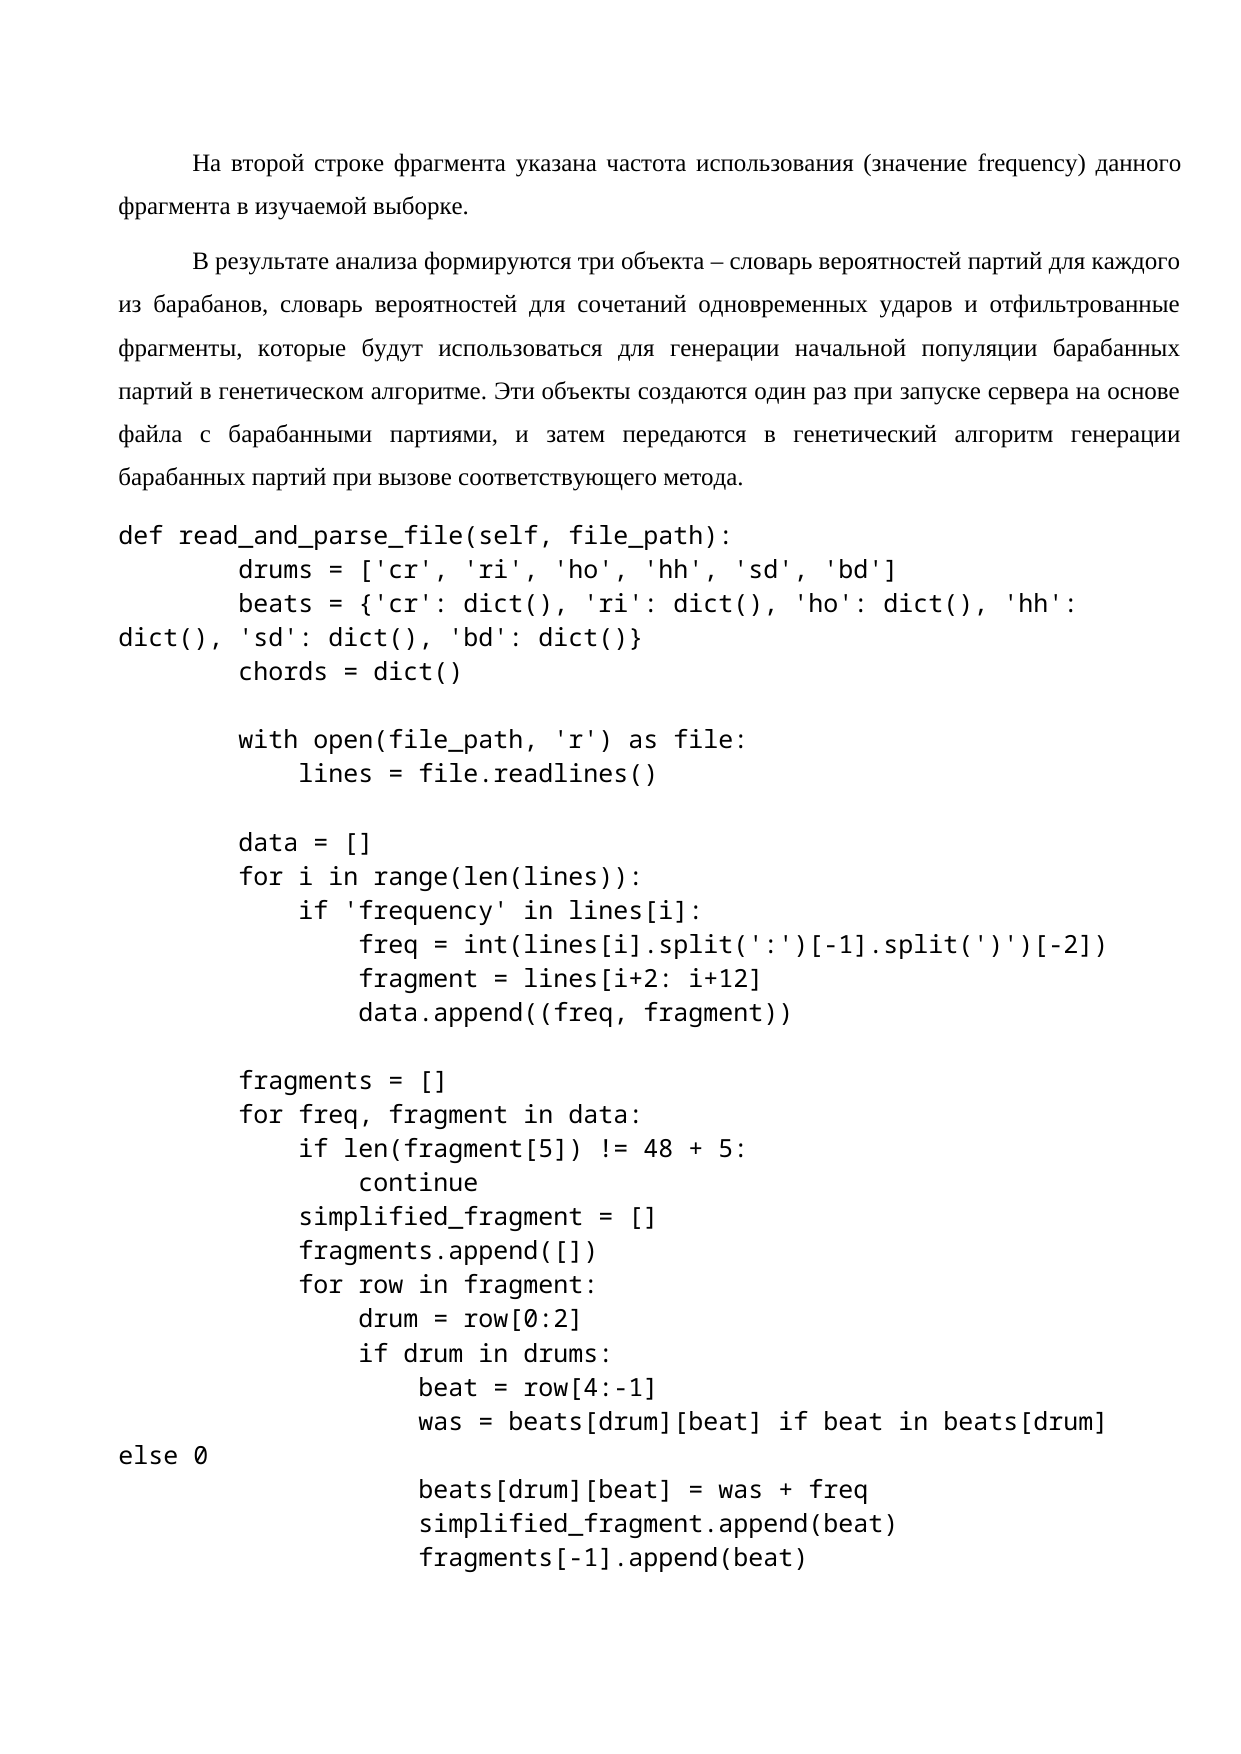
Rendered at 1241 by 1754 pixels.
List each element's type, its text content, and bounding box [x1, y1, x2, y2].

text drum = row[0:2] [118, 1301, 1181, 1335]
text if len(fragment[5]) != 48 + 5: [118, 1131, 1181, 1165]
text drums = ['cr', 'ri', 'ho', 'hh', 'sd', 'bd'] [118, 552, 1181, 586]
text for freq, fragment in data: [118, 1097, 1181, 1131]
text with open(file_path, 'r') as file: [118, 722, 1181, 756]
text continue [118, 1165, 1181, 1199]
text def read_and_parse_file(self, file_path): [118, 518, 1181, 552]
text fragments[-1].append(beat) [118, 1539, 1181, 1574]
text beat = row[4:-1] [118, 1369, 1181, 1403]
text fragment = lines[i+2: i+12] [118, 961, 1181, 994]
text if 'frequency' in lines[i]: [118, 892, 1181, 926]
text if drum in drums: [118, 1335, 1181, 1369]
list На второй строке фрагмента указана частота использования (значение frequency) данного фрагмента в изучаемой выборке. [118, 148, 1181, 219]
text simplified_fragment.append(beat) [118, 1506, 1181, 1539]
text chords = dict() [118, 654, 1181, 688]
text for row in fragment: [118, 1267, 1181, 1301]
text fragments.append([]) [118, 1233, 1181, 1267]
text fragments = [] [118, 1063, 1181, 1097]
text freq = int(lines[i].split(':')[-1].split(')')[-2]) [118, 926, 1181, 961]
text beats[drum][beat] = was + freq [118, 1471, 1181, 1506]
list В результате анализа формируются три объекта – словарь вероятностей партий для каждого из барабанов, словарь вероятностей для сочетаний одновременных ударов и отфильтрованные фрагменты, которые будут использоваться для генерации начальной популяции барабанных партий в генетическом алгоритме. Эти объекты создаются один раз при запуске сервера на основе файла с барабанными партиями, и затем передаются в генетический алгоритм генерации барабанных партий при вызове соответствующего метода. [118, 246, 1181, 491]
text data = [] [118, 824, 1181, 858]
text simplified_fragment = [] [118, 1199, 1181, 1233]
text beats = {'cr': dict(), 'ri': dict(), 'ho': dict(), 'hh': dict(), 'sd': dict(), 'bd': dict()} [118, 586, 1181, 654]
text was = beats[drum][beat] if beat in beats[drum] else 0 [118, 1403, 1181, 1471]
text for i in range(len(lines)): [118, 858, 1181, 892]
text lines = file.readlines() [118, 756, 1181, 790]
text data.append((freq, fragment)) [118, 994, 1181, 1029]
